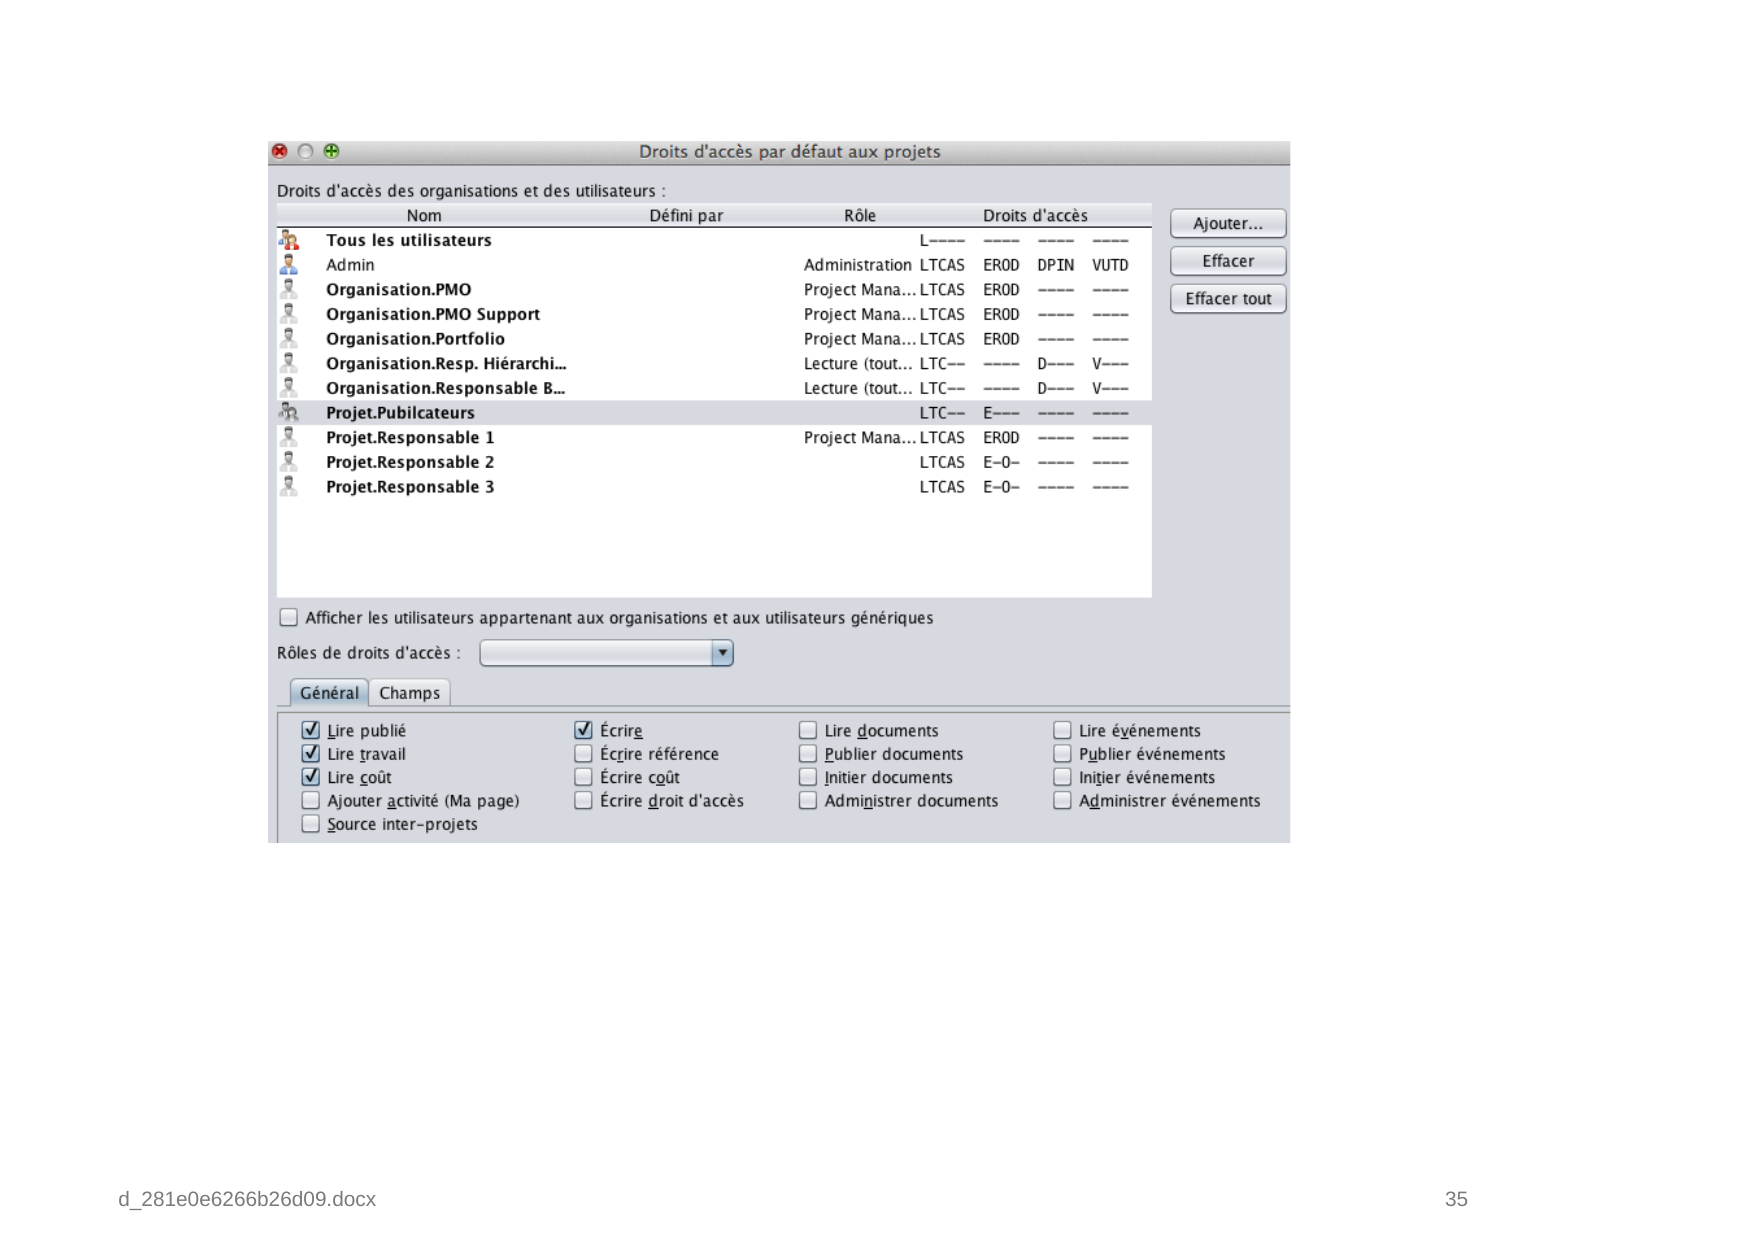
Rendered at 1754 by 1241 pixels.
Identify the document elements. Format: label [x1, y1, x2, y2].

picture [268, 141, 1291, 843]
